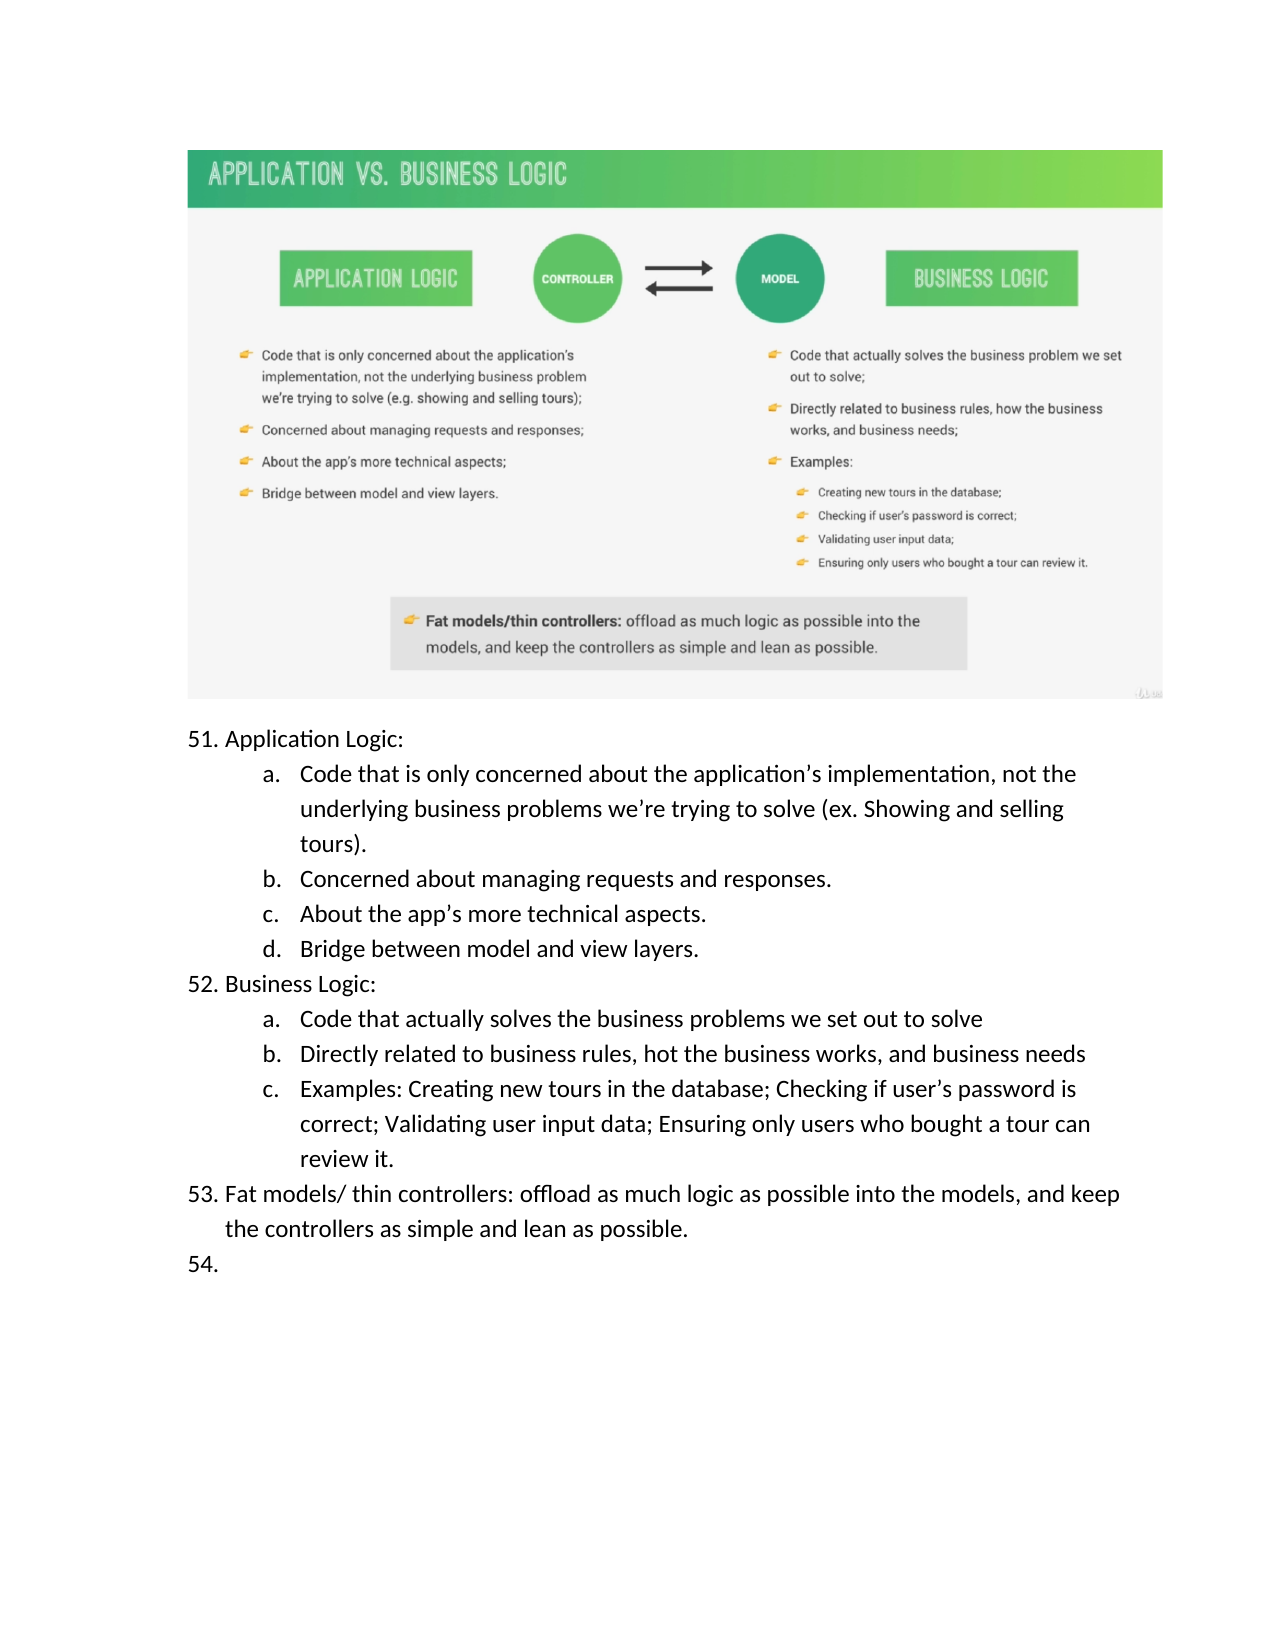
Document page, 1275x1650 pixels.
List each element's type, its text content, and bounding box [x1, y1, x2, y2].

list Application Logic: [187, 723, 1125, 754]
list Code that is only concerned about the application’s implementation, not the underlying business problems we’re trying to solve (ex. Showing and selling tours). [262, 758, 1125, 859]
list Business Logic: [187, 968, 1125, 999]
list About the app’s more technical aspects. [262, 898, 1125, 929]
list Directly related to business rules, hot the business works, and business needs [262, 1038, 1125, 1069]
list Concerned about managing requests and responses. [262, 863, 1125, 894]
list Code that actually solves the business problems we set out to solve [262, 1003, 1125, 1034]
list Fat models/ thin controllers: offload as much logic as possible into the models, and keep the controllers as simple and lean as possible. [187, 1178, 1125, 1244]
list Bridge between model and view layers. [262, 933, 1125, 964]
list Examples: Creating new tours in the database; Checking if user’s password is correct; Validating user input data; Ensuring only users who bought a tour can review it. [262, 1073, 1125, 1174]
picture [187, 150, 1163, 699]
